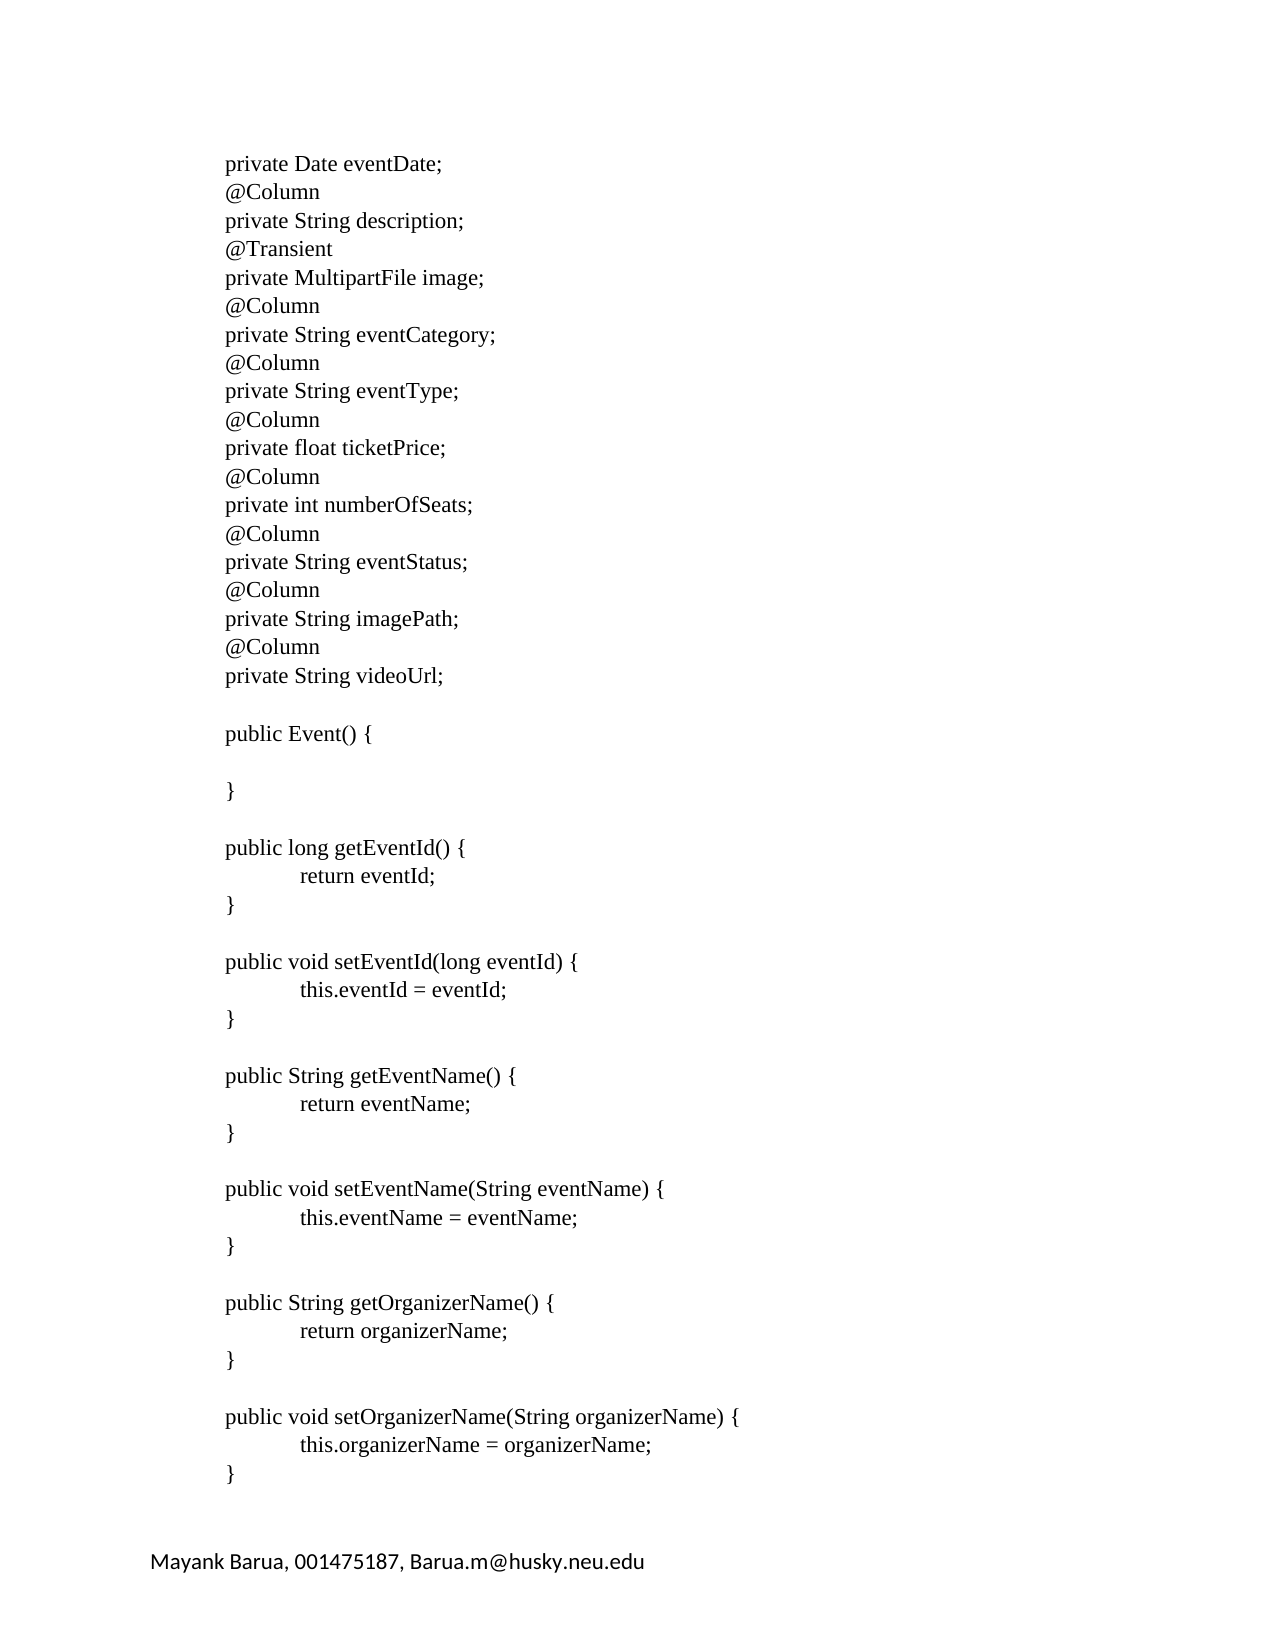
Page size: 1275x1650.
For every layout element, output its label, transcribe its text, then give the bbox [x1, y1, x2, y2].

text private float ticketPrice; [150, 434, 1125, 461]
text } [150, 1118, 1125, 1145]
text } [150, 1346, 1125, 1372]
text @Column [150, 463, 1125, 489]
text private MultipartFile image; [150, 264, 1125, 290]
text @Column [150, 349, 1125, 375]
text private String videoUrl; [150, 662, 1125, 688]
text @Column [150, 633, 1125, 660]
text private String imagePath; [150, 605, 1125, 631]
text this.eventName = eventName; [150, 1204, 1125, 1230]
text } [150, 777, 1125, 804]
text @Column [150, 577, 1125, 603]
text } [150, 891, 1125, 917]
text } [150, 1005, 1125, 1031]
text @Column [150, 292, 1125, 318]
text return eventId; [150, 863, 1125, 889]
text public Event() { [150, 720, 1125, 747]
text public void setEventName(String eventName) { [150, 1175, 1125, 1202]
text this.organizerName = organizerName; [150, 1431, 1125, 1458]
text private String eventStatus; [150, 548, 1125, 574]
text @Column [150, 178, 1125, 205]
text return eventName; [150, 1090, 1125, 1116]
text private String eventCategory; [150, 321, 1125, 347]
text this.eventId = eventId; [150, 976, 1125, 1003]
text } [150, 1460, 1125, 1486]
text private Date eventDate; [150, 150, 1125, 176]
text public void setEventId(long eventId) { [150, 948, 1125, 974]
text private String eventType; [150, 377, 1125, 404]
text private int numberOfSeats; [150, 491, 1125, 518]
text public long getEventId() { [150, 834, 1125, 861]
text @Column [150, 406, 1125, 432]
text return organizerName; [150, 1318, 1125, 1344]
text public void setOrganizerName(String organizerName) { [150, 1403, 1125, 1429]
text @Column [150, 520, 1125, 546]
text @Transient [150, 235, 1125, 262]
text public String getEventName() { [150, 1062, 1125, 1088]
text } [150, 1232, 1125, 1259]
text public String getOrganizerName() { [150, 1289, 1125, 1316]
text private String description; [150, 207, 1125, 233]
